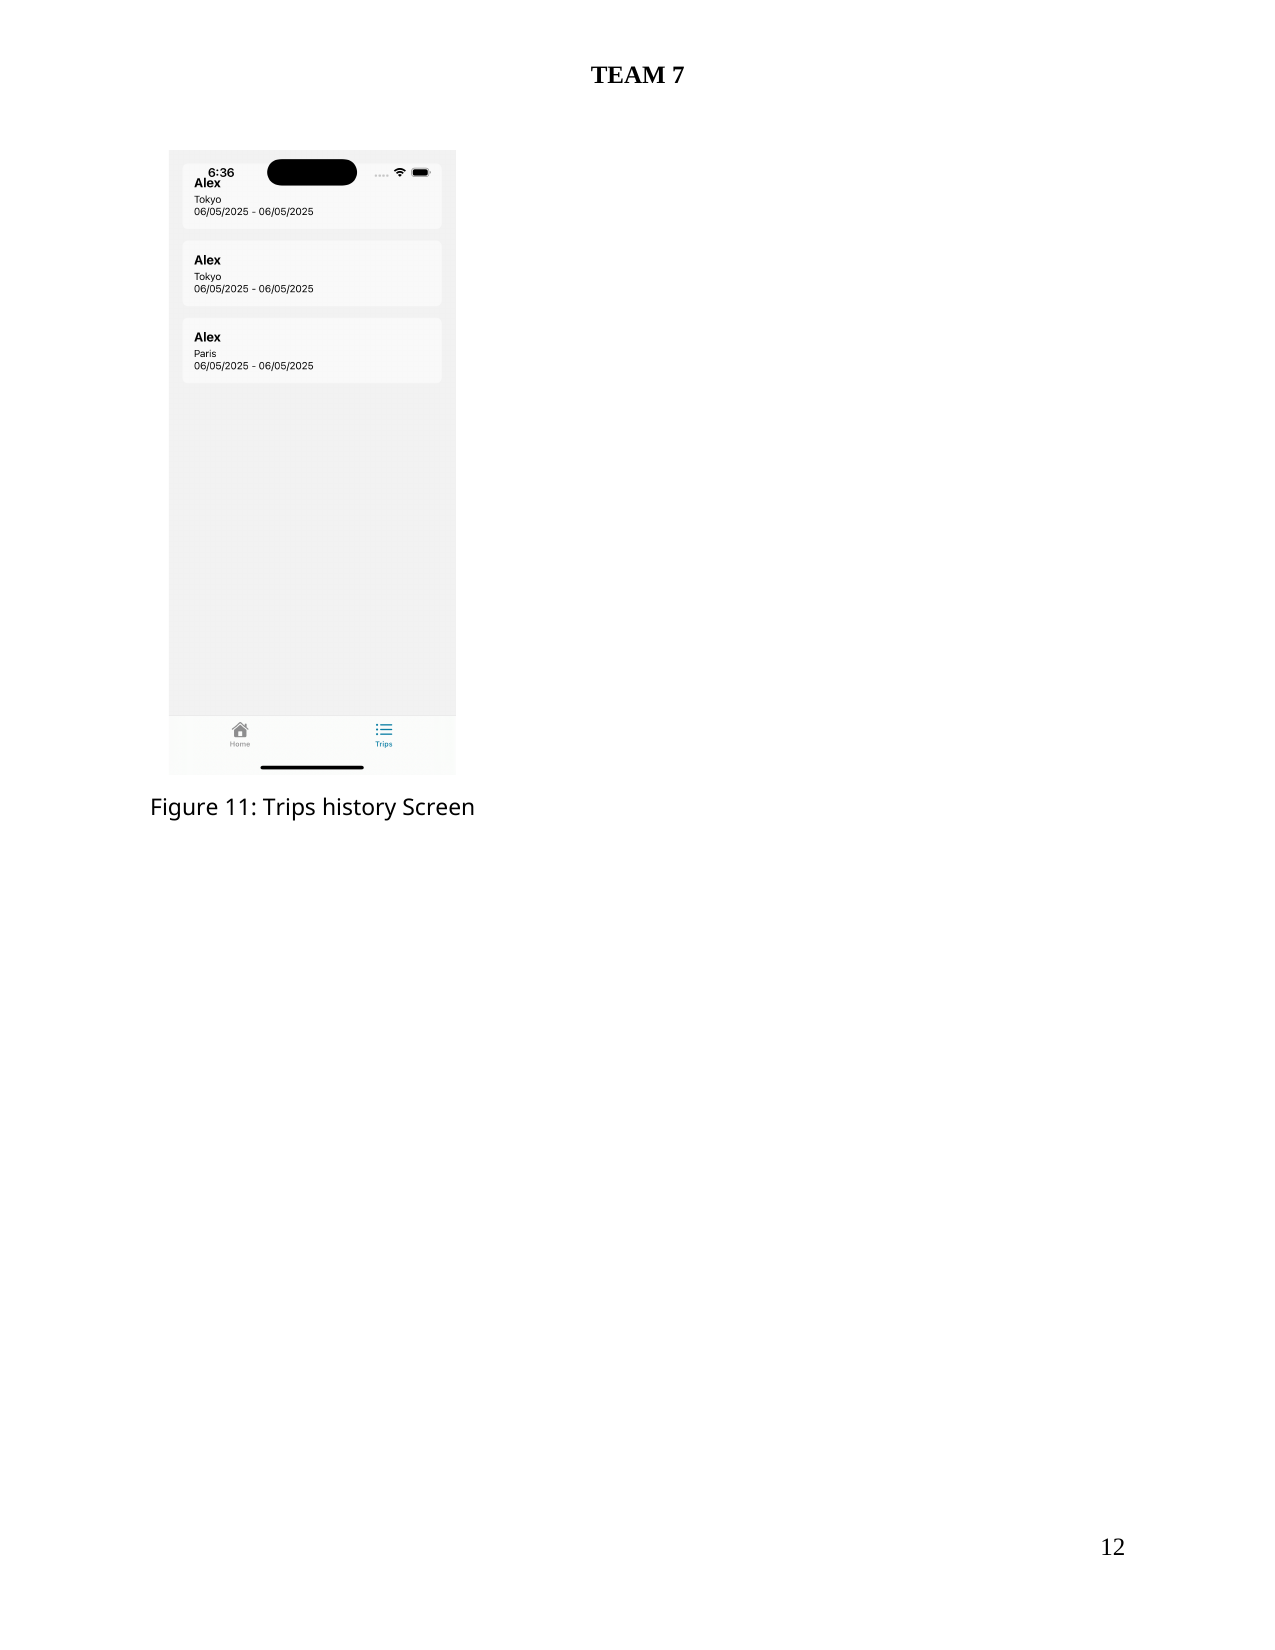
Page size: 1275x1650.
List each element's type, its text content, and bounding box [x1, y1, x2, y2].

text Figure 11: Trips history Screen [150, 791, 615, 822]
